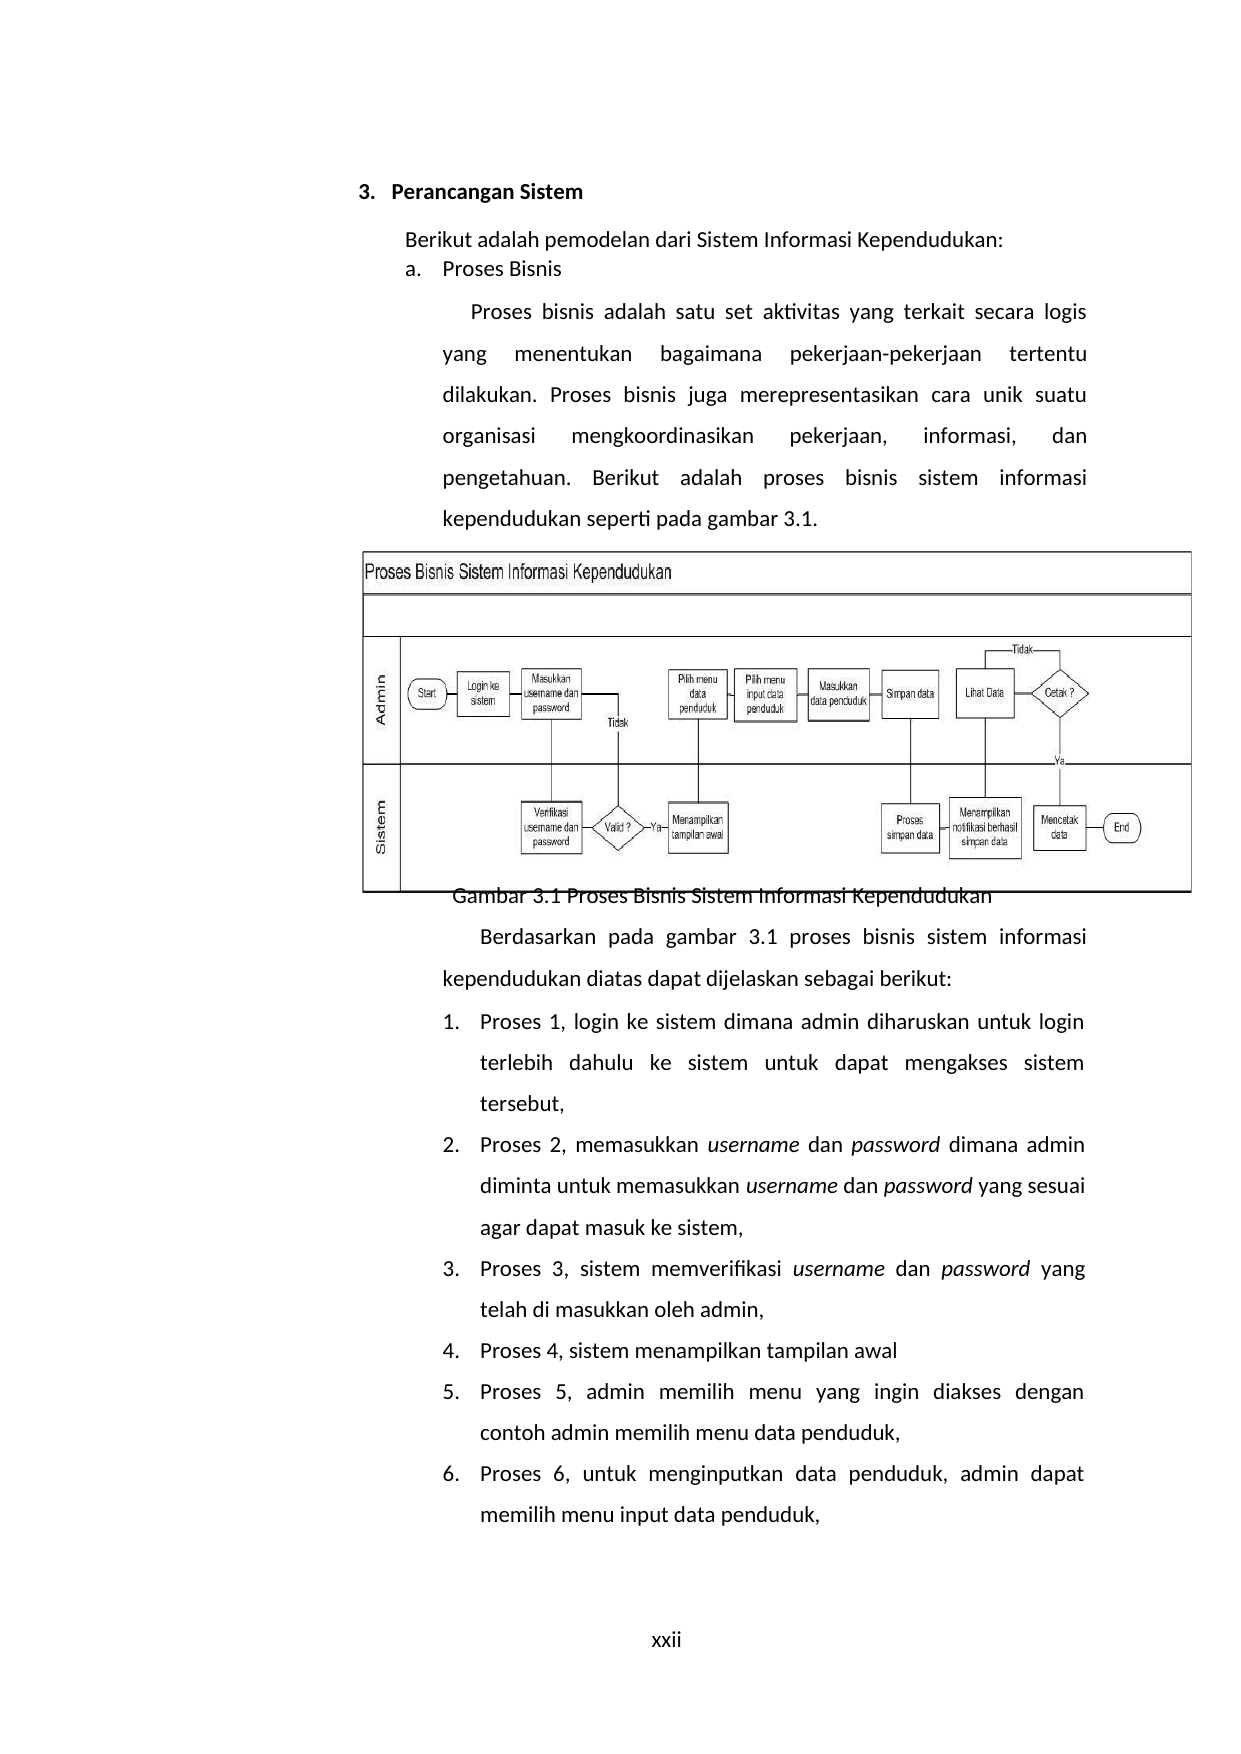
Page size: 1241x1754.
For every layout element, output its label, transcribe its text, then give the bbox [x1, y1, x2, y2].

list Proses 4, sistem menampilkan tampilan awal [442, 1336, 1085, 1364]
text Berikut adalah pemodelan dari Sistem Informasi Kependudukan: [405, 226, 1097, 254]
list Proses 3, sistem memverifikasi username dan password yang telah di masukkan oleh admin, [442, 1254, 1085, 1323]
picture [362, 551, 1192, 893]
list Proses Bisnis [405, 254, 1097, 282]
list Proses 1, login ke sistem dimana admin diharuskan untuk login terlebih dahulu ke sistem untuk dapat mengakses sistem tersebut, [442, 1007, 1085, 1117]
subtitle 3. Perancangan Sistem [311, 177, 1097, 205]
list Proses 5, admin memilih menu yang ingin diakses dengan contoh admin memilih menu data penduduk, [442, 1377, 1085, 1446]
list Proses 6, untuk menginputkan data penduduk, admin dapat memilih menu input data penduduk, [442, 1459, 1085, 1529]
text Berdasarkan pada gambar 3.1 proses bisnis sistem informasi kependudukan diatas dapat dijelaskan sebagai berikut: [442, 922, 1088, 992]
list Proses 2, memasukkan username dan password dimana admin diminta untuk memasukkan username dan password yang sesuai agar dapat masuk ke sistem, [442, 1130, 1085, 1241]
text Gambar 3.1 Proses Bisnis Sistem Informasi Kependudukan [396, 881, 1088, 909]
text Proses bisnis adalah satu set aktivitas yang terkait secara logis yang menentukan bagaimana pekerjaan-pekerjaan tertentu dilakukan. Proses bisnis juga merepresentasikan cara unik suatu organisasi mengkoordinasikan pekerjaan, informasi, dan pengetahuan. Berikut adalah proses bisnis sistem informasi kependudukan seperti pada gambar 3.1. [442, 297, 1088, 533]
